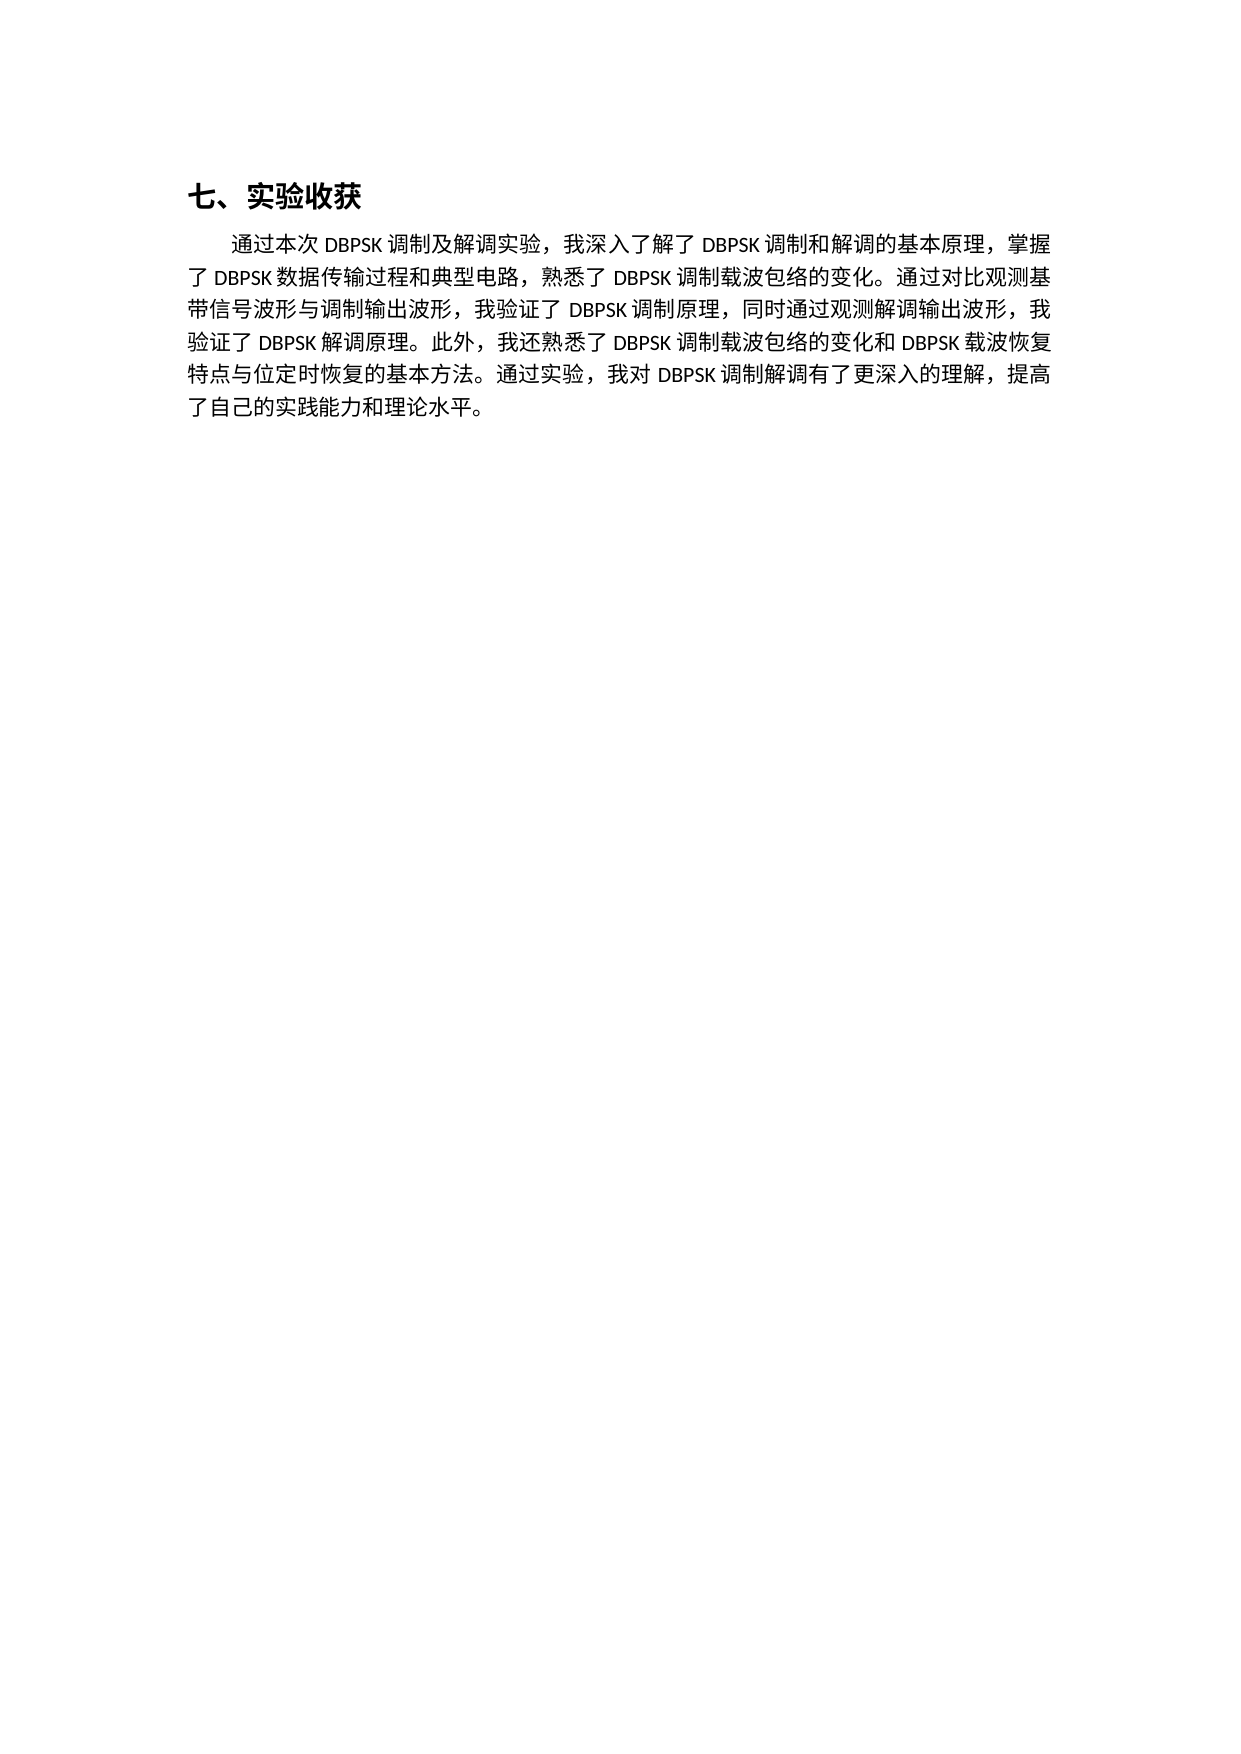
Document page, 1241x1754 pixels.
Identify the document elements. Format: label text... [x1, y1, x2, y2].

text 通过本次DBPSK调制及解调实验，我深入了解了DBPSK调制和解调的基本原理，掌握了DBPSK数据传输过程和典型电路，熟悉了DBPSK调制载波包络的变化。通过对比观测基带信号波形与调制输出波形，我验证了DBPSK调制原理，同时通过观测解调输出波形，我验证了DBPSK解调原理。此外，我还熟悉了DBPSK调制载波包络的变化和DBPSK载波恢复特点与位定时恢复的基本方法。通过实验，我对DBPSK调制解调有了更深入的理解，提高了自己的实践能力和理论水平。 [187, 227, 1053, 422]
subtitle 实验收获 [187, 162, 1053, 227]
